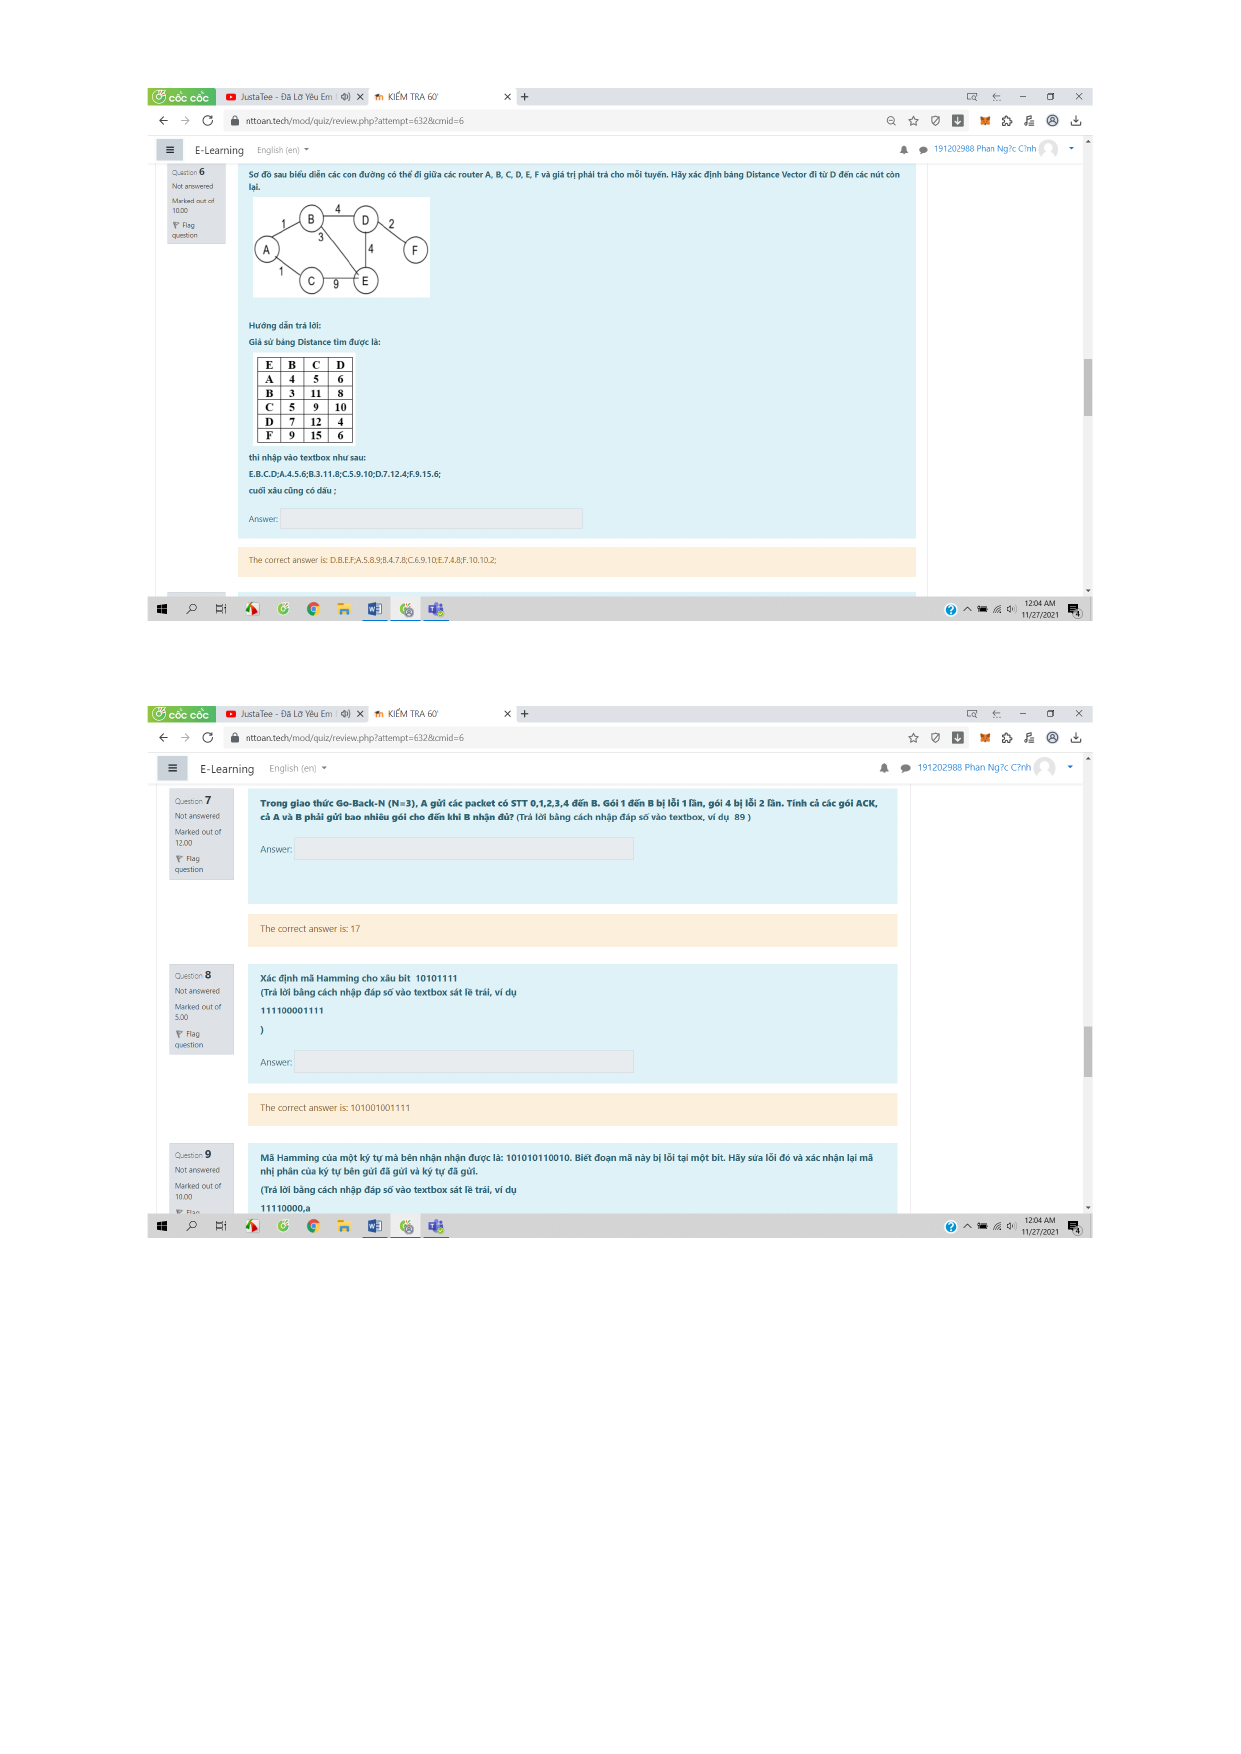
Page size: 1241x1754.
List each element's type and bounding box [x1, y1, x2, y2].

picture [147, 706, 1093, 1238]
picture [147, 88, 1093, 621]
